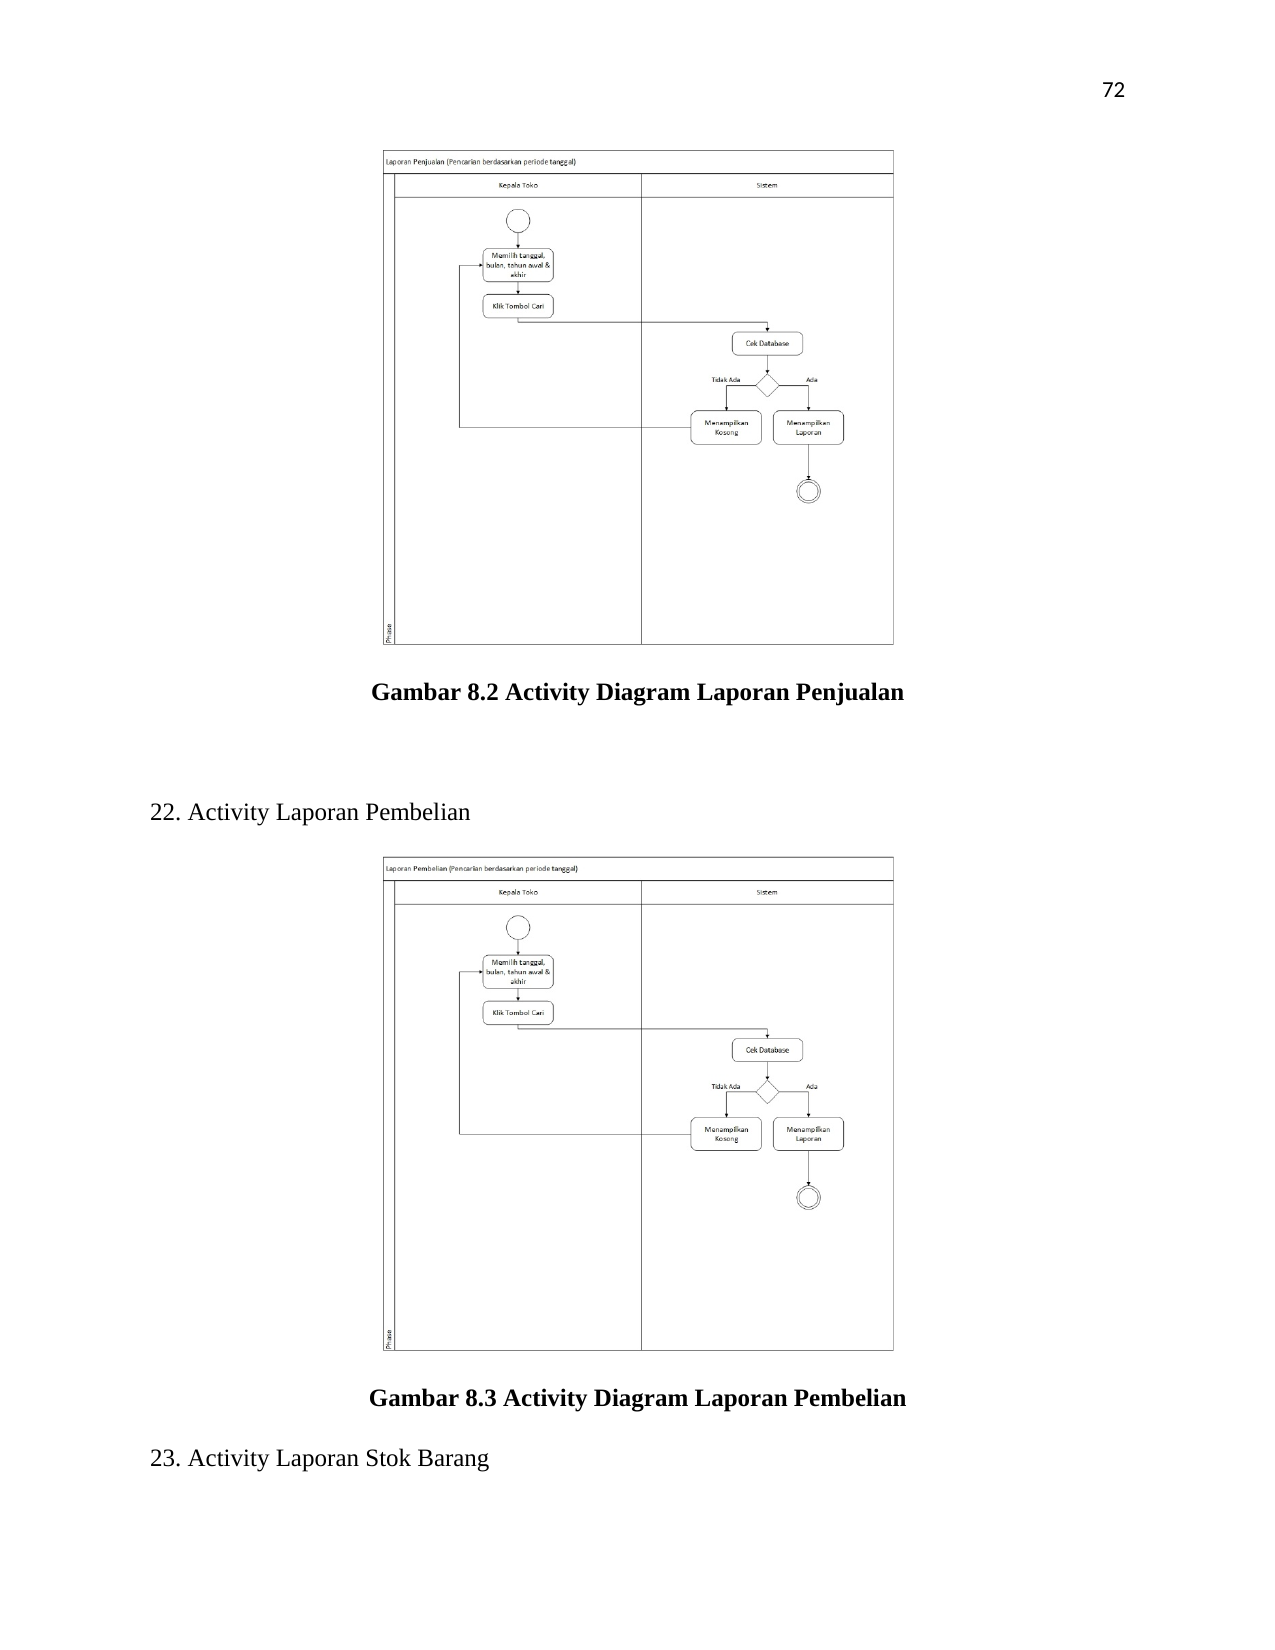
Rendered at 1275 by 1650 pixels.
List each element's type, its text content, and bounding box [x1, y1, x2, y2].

text 23. Activity Laporan Stok Barang [150, 1443, 1125, 1472]
picture [381, 856, 894, 1353]
picture [381, 150, 894, 647]
text Gambar 8.2 Activity Diagram Laporan Penjualan [150, 677, 1125, 706]
text Gambar 8.3 Activity Diagram Laporan Pembelian [150, 1383, 1125, 1412]
text 22. Activity Laporan Pembelian [150, 797, 1125, 825]
